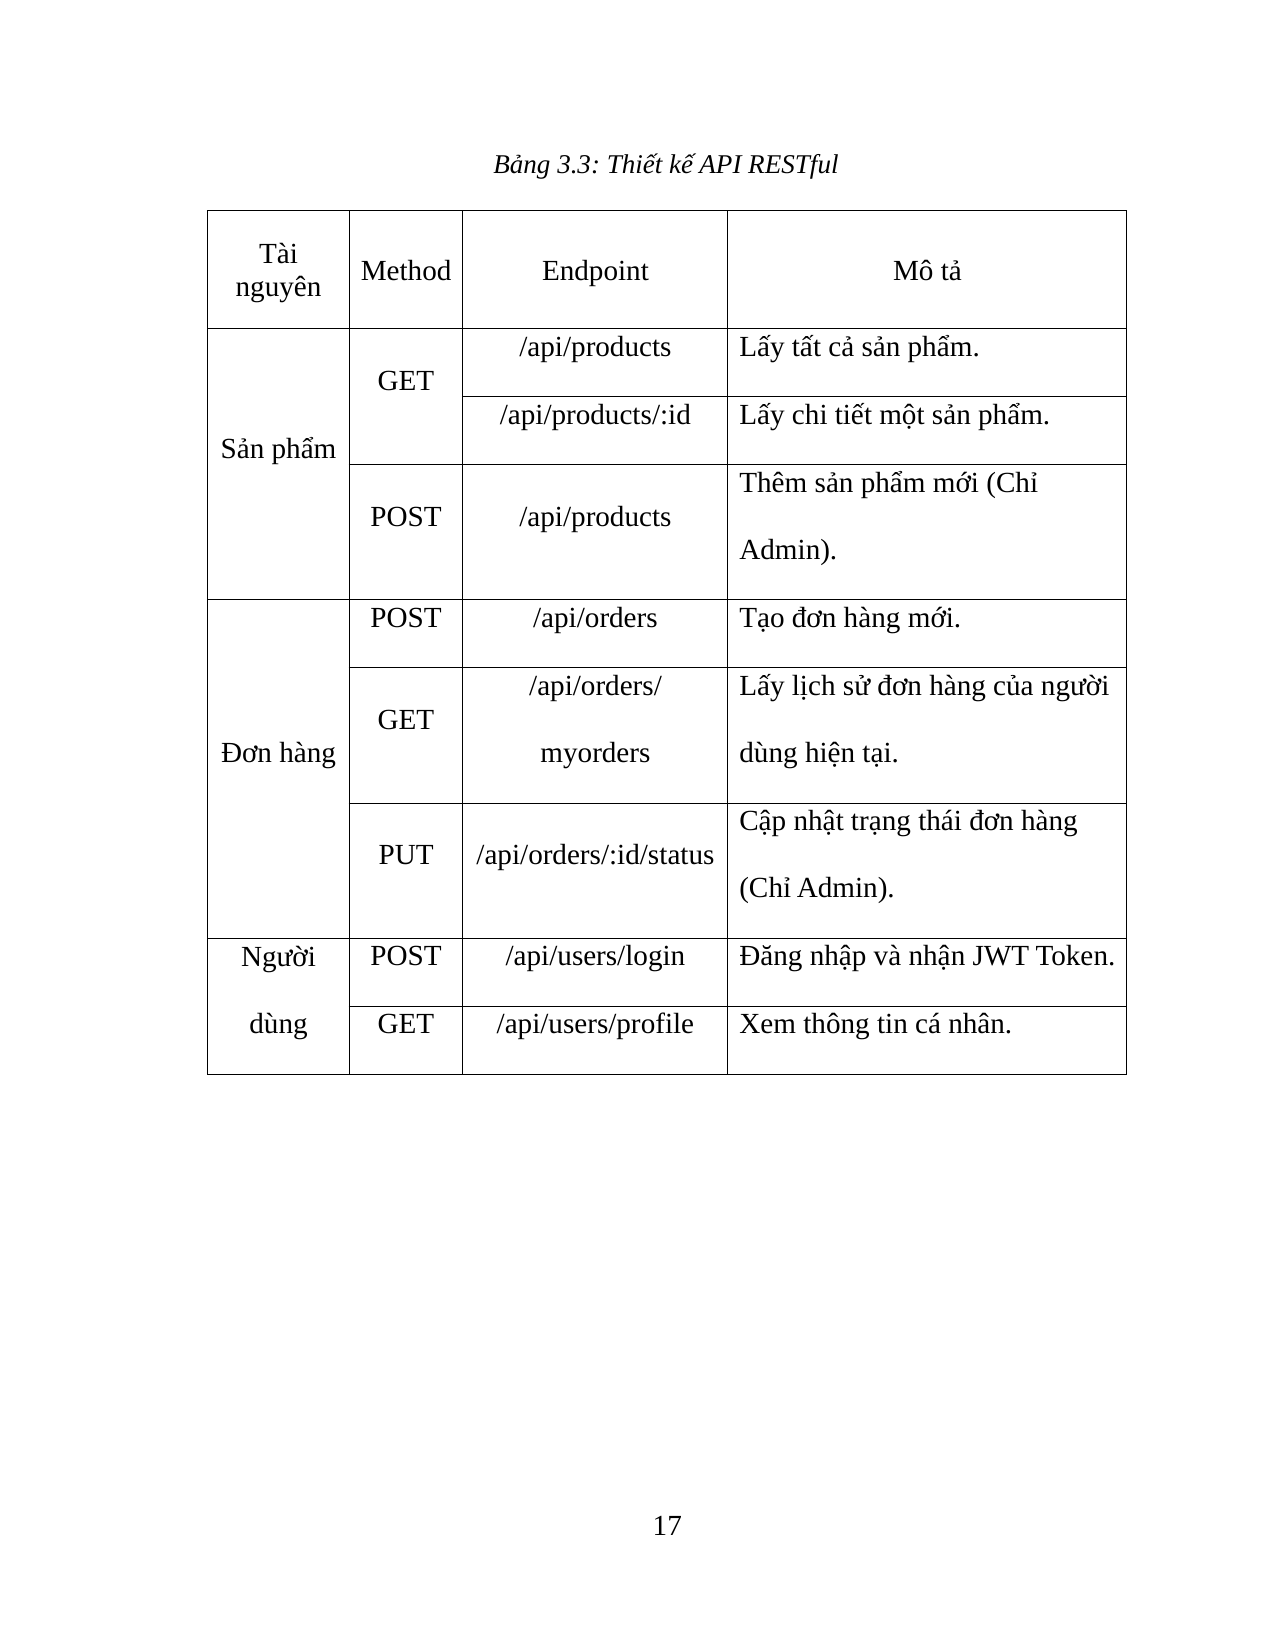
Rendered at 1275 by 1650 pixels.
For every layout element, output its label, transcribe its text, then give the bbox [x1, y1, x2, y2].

table_cell Đơn hàng [208, 600, 349, 937]
table_cell POST [350, 939, 462, 1006]
table_cell GET [350, 329, 462, 464]
table_cell /api/users/login [463, 939, 727, 1006]
table_cell /api/orders/myorders [463, 668, 727, 802]
table_cell Thêm sản phẩm mới (Chỉ Admin). [728, 465, 1126, 599]
table_cell Sản phẩm [208, 329, 349, 599]
table_cell Lấy chi tiết một sản phẩm. [728, 397, 1126, 464]
table_cell Cập nhật trạng thái đơn hàng (Chỉ Admin). [728, 804, 1126, 937]
table_cell /api/products/:id [463, 397, 727, 464]
table_cell Người dùng [208, 939, 349, 1073]
table_header Endpoint [463, 211, 727, 328]
table_cell /api/orders [463, 600, 727, 667]
table_cell POST [350, 600, 462, 667]
table_cell GET [350, 668, 462, 802]
table_header Method [350, 211, 462, 328]
table_cell /api/orders/:id/status [463, 804, 727, 937]
table_cell GET [350, 1007, 462, 1073]
table_cell /api/products [463, 465, 727, 599]
table_cell Lấy lịch sử đơn hàng của người dùng hiện tại. [728, 668, 1126, 802]
table_cell Đăng nhập và nhận JWT Token. [728, 939, 1126, 1006]
table_cell /api/users/profile [463, 1007, 727, 1073]
table_header Tài nguyên [208, 211, 349, 328]
table_cell Lấy tất cả sản phẩm. [728, 329, 1126, 396]
table_header Mô tả [728, 211, 1126, 328]
table_cell Xem thông tin cá nhân. [728, 1007, 1126, 1073]
table_cell POST [350, 465, 462, 599]
table_cell /api/products [463, 329, 727, 396]
table_cell PUT [350, 804, 462, 937]
text Bảng 3.3: Thiết kế API RESTful [207, 148, 1127, 179]
table_cell Tạo đơn hàng mới. [728, 600, 1126, 667]
